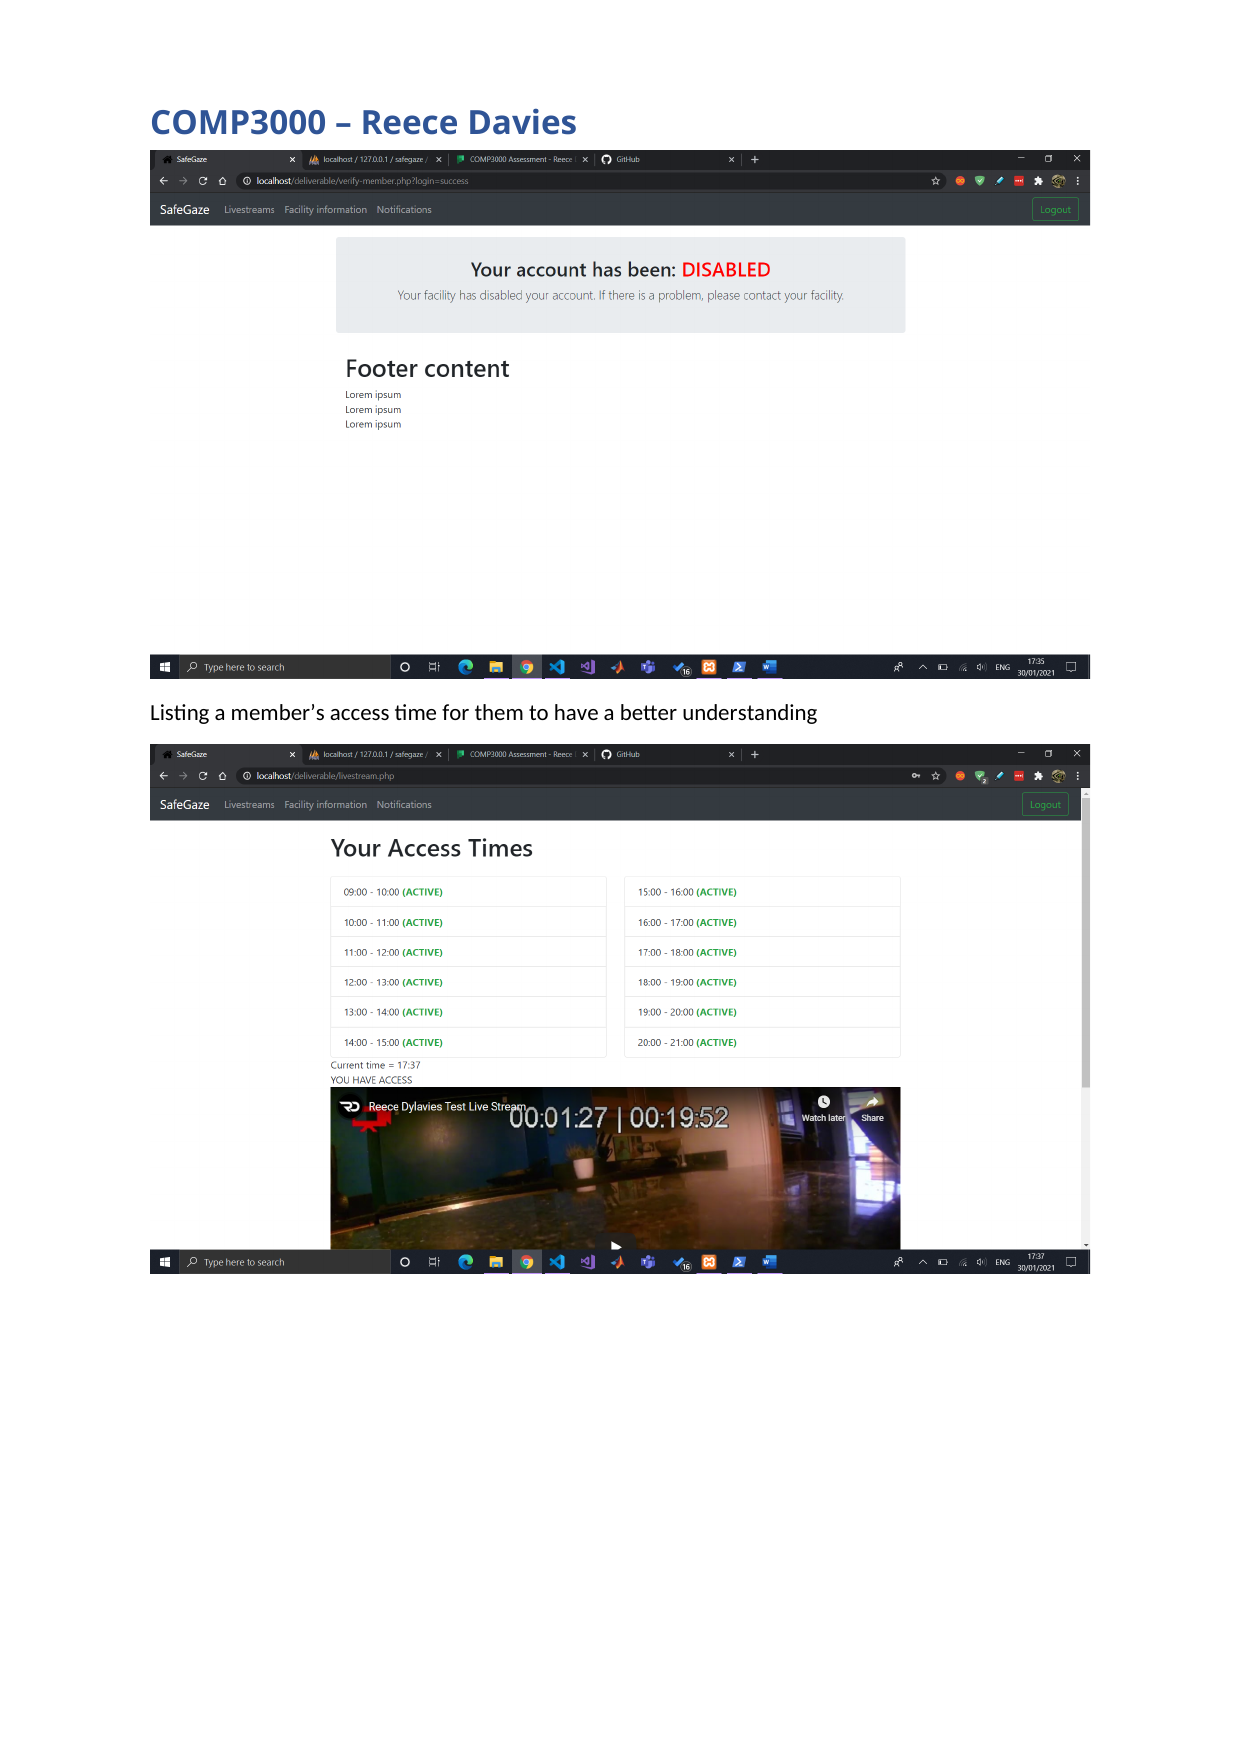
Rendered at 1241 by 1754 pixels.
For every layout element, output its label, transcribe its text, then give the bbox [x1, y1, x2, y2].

text Listing a member’s access time for them to have a better understanding [150, 698, 1090, 726]
picture [150, 150, 1091, 679]
picture [150, 744, 1091, 1274]
